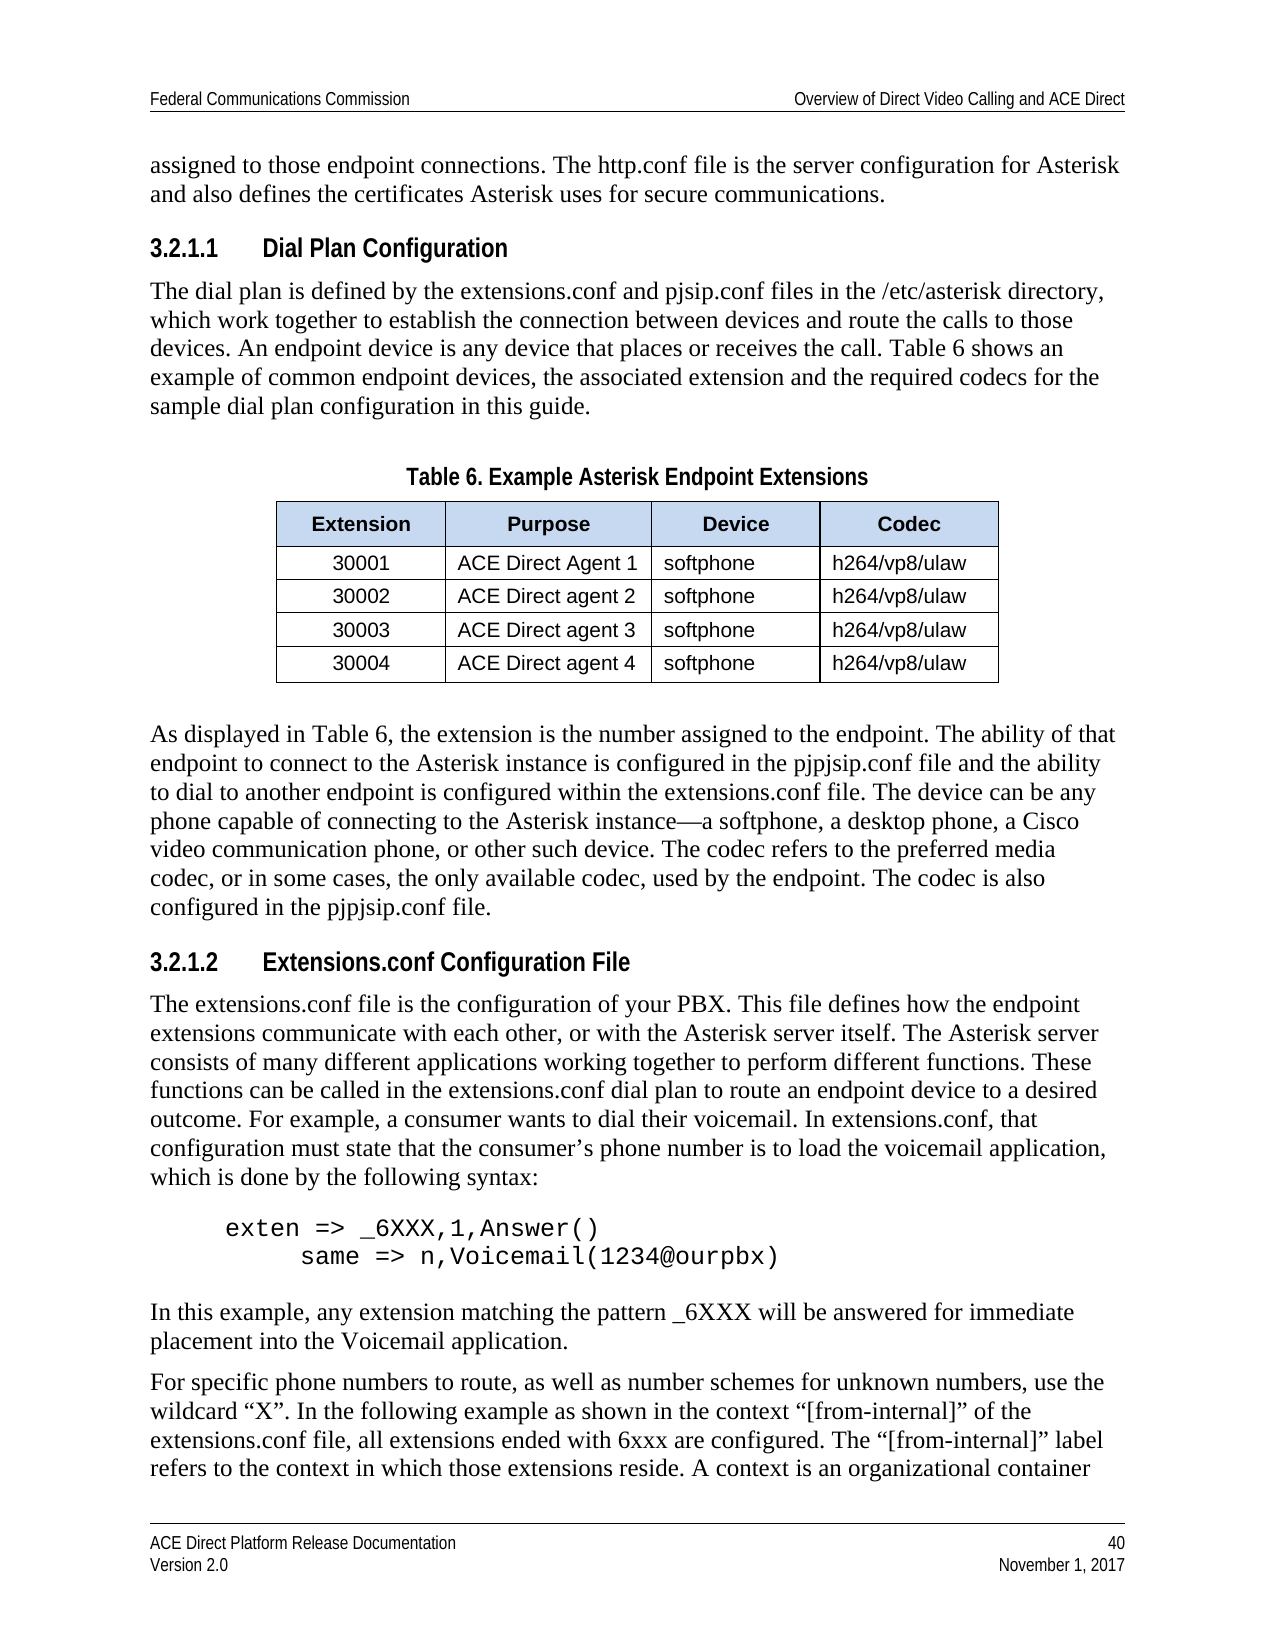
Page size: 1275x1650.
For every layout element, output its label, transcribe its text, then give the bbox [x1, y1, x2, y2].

text The dial plan is defined by the extensions.conf and pjsip.conf files in the /etc/asterisk directory, which work together to establish the connection between devices and route the calls to those devices. An endpoint device is any device that places or receives the call. Table 6 shows an example of common endpoint devices, the associated extension and the required codecs for the sample dial plan configuration in this guide. [150, 276, 1125, 420]
table_cell softphone [652, 613, 819, 646]
table_cell 30004 [277, 647, 445, 682]
text exten => _6XXX,1,Answer() [225, 1216, 1125, 1244]
text The extensions.conf file is the configuration of your PBX. This file defines how the endpoint extensions communicate with each other, or with the Asterisk server itself. The Asterisk server consists of many different applications working together to perform different functions. These functions can be called in the extensions.conf dial plan to route an endpoint device to a desired outcome. For example, a consumer wants to dial their voicemail. In extensions.conf, that configuration must state that the consumer’s phone number is to load the voicemail application, which is done by the following syntax: [150, 989, 1125, 1191]
text same => n,Voicemail(1234@ourpbx) [225, 1244, 1125, 1272]
table_header Extension [277, 502, 445, 546]
table_cell ACE Direct agent 4 [446, 647, 651, 682]
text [150, 150, 1125, 207]
subtitle Extensions.conf Configuration File [150, 946, 1125, 977]
text In this example, any extension matching the pattern _6XXX will be answered for immediate placement into the Voicemail application. [150, 1297, 1125, 1355]
table_cell ACE Direct agent 2 [446, 580, 651, 612]
table_cell ACE Direct Agent 1 [446, 547, 651, 579]
table_cell h264/vp8/ulaw [821, 613, 998, 646]
table_cell softphone [652, 580, 819, 612]
table_header Purpose [446, 502, 651, 546]
text As displayed in Table 6, the extension is the number assigned to the endpoint. The ability of that endpoint to connect to the Asterisk instance is configured in the pjpjsip.conf file and the ability to dial to another endpoint is configured within the extensions.conf file. The device can be any phone capable of connecting to the Asterisk instance—a softphone, a desktop phone, a Cisco video communication phone, or other such device. The codec refers to the preferred media codec, or in some cases, the only available codec, used by the endpoint. The codec is also configured in the pjpjsip.conf file. [150, 719, 1125, 921]
table_cell softphone [652, 547, 819, 579]
table_cell 30003 [277, 613, 445, 646]
table_cell h264/vp8/ulaw [821, 547, 998, 579]
table_header Device [652, 502, 819, 546]
table_cell ACE Direct agent 3 [446, 613, 651, 646]
table_header Codec [821, 502, 998, 546]
subtitle Dial Plan Configuration [150, 232, 1125, 263]
table_cell 30002 [277, 580, 445, 612]
table_cell h264/vp8/ulaw [821, 647, 998, 682]
table_cell h264/vp8/ulaw [821, 580, 998, 612]
table_cell softphone [652, 647, 819, 682]
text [150, 1367, 1125, 1482]
table_cell 30001 [277, 547, 445, 579]
